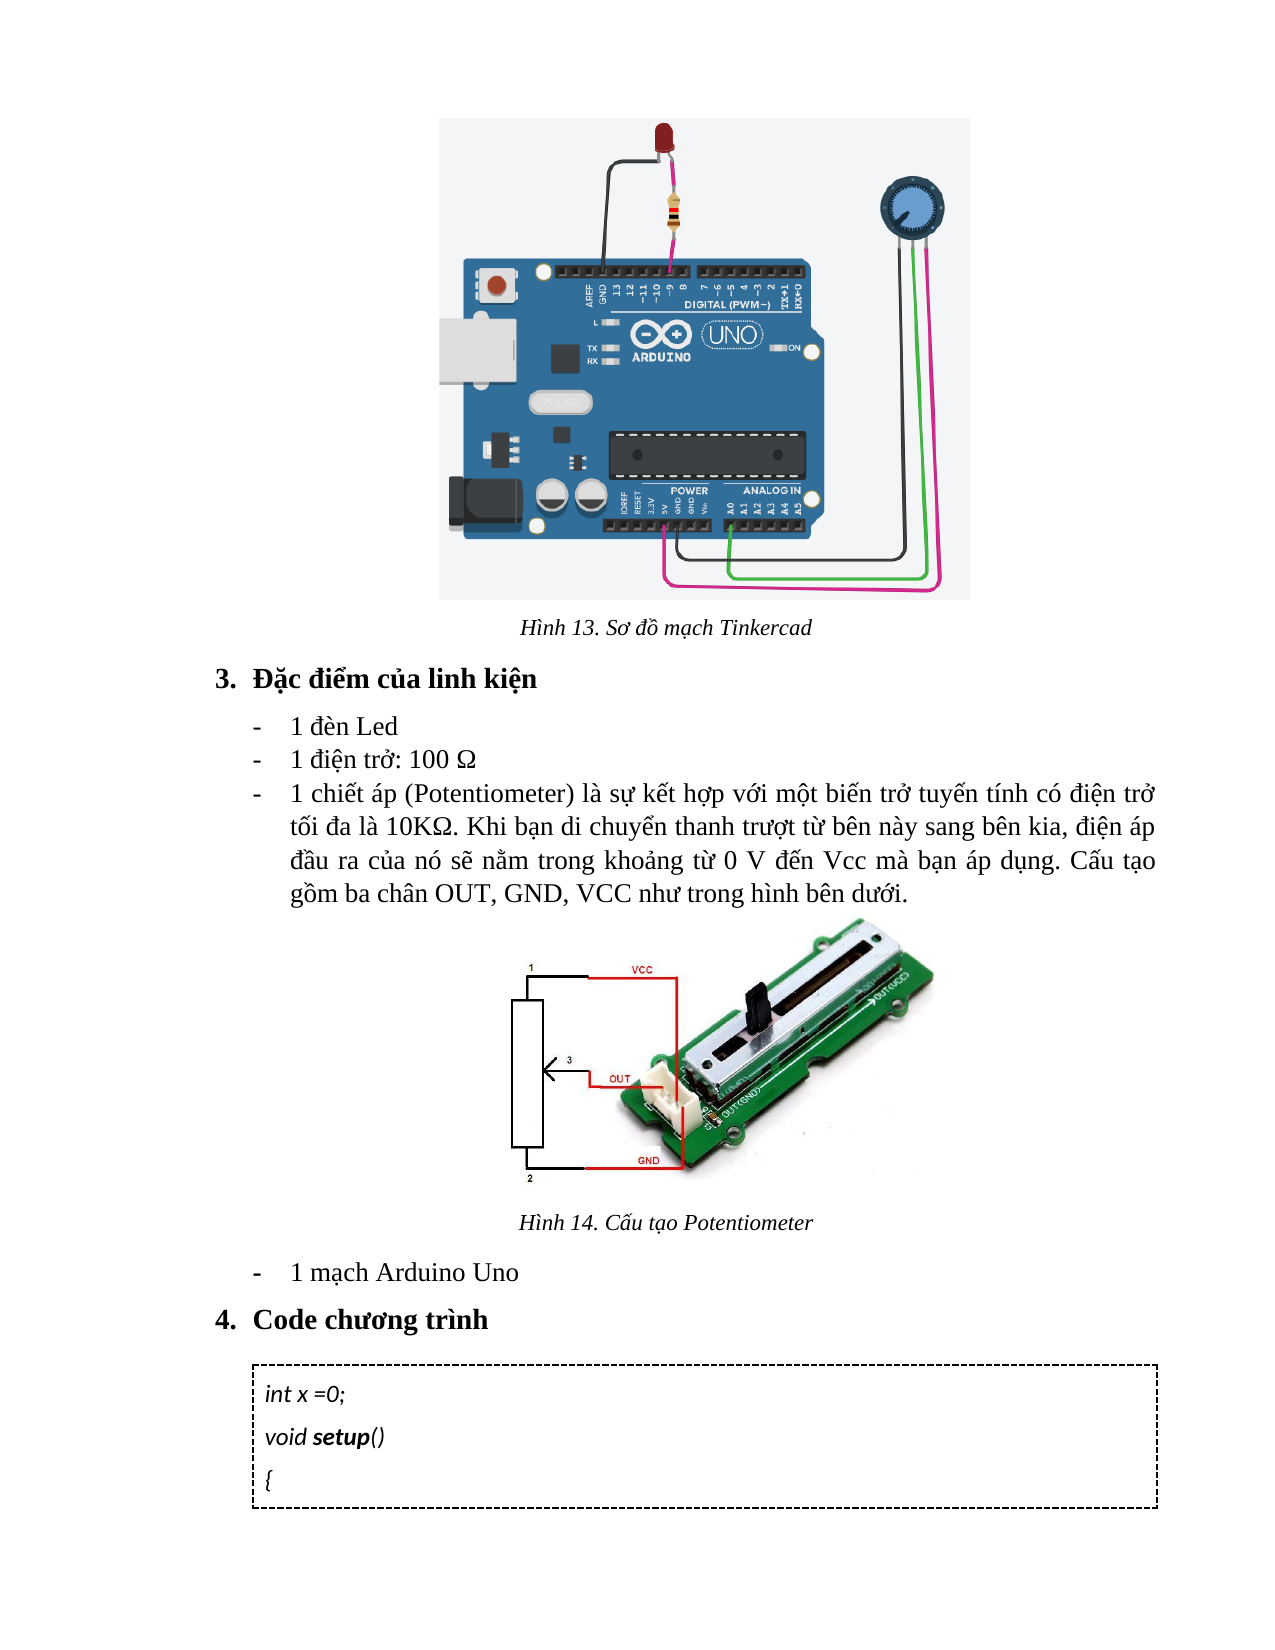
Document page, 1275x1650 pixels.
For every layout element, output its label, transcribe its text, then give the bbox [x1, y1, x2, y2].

text Hình 14. Cấu tạo Potentiometer [177, 1209, 1157, 1235]
picture [502, 911, 944, 1195]
text 1 điện trở: 100 Ω [252, 743, 1157, 774]
text 1 đèn Led [252, 710, 1157, 741]
text 1 chiết áp (Potentiometer) là sự kết hợp với một biến trở tuyến tính có điện trở tối đa là 10KΩ. Khi bạn di chuyển thanh trượt từ bên này sang bên kia, điện áp đầu ra của nó sẽ nằm trong khoảng từ 0 V đến Vcc mà bạn áp dụng. Cấu tạo gồm ba chân OUT, GND, VCC như trong hình bên dưới. [252, 777, 1157, 909]
text 1 mạch Arduino Uno [252, 1256, 1157, 1287]
picture [439, 118, 970, 600]
subtitle Đặc điểm của linh kiện [215, 661, 1157, 695]
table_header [253, 1364, 1157, 1507]
subtitle Code chương trình [215, 1302, 1157, 1336]
text Hình 13. Sơ đồ mạch Tinkercad [177, 614, 1157, 640]
